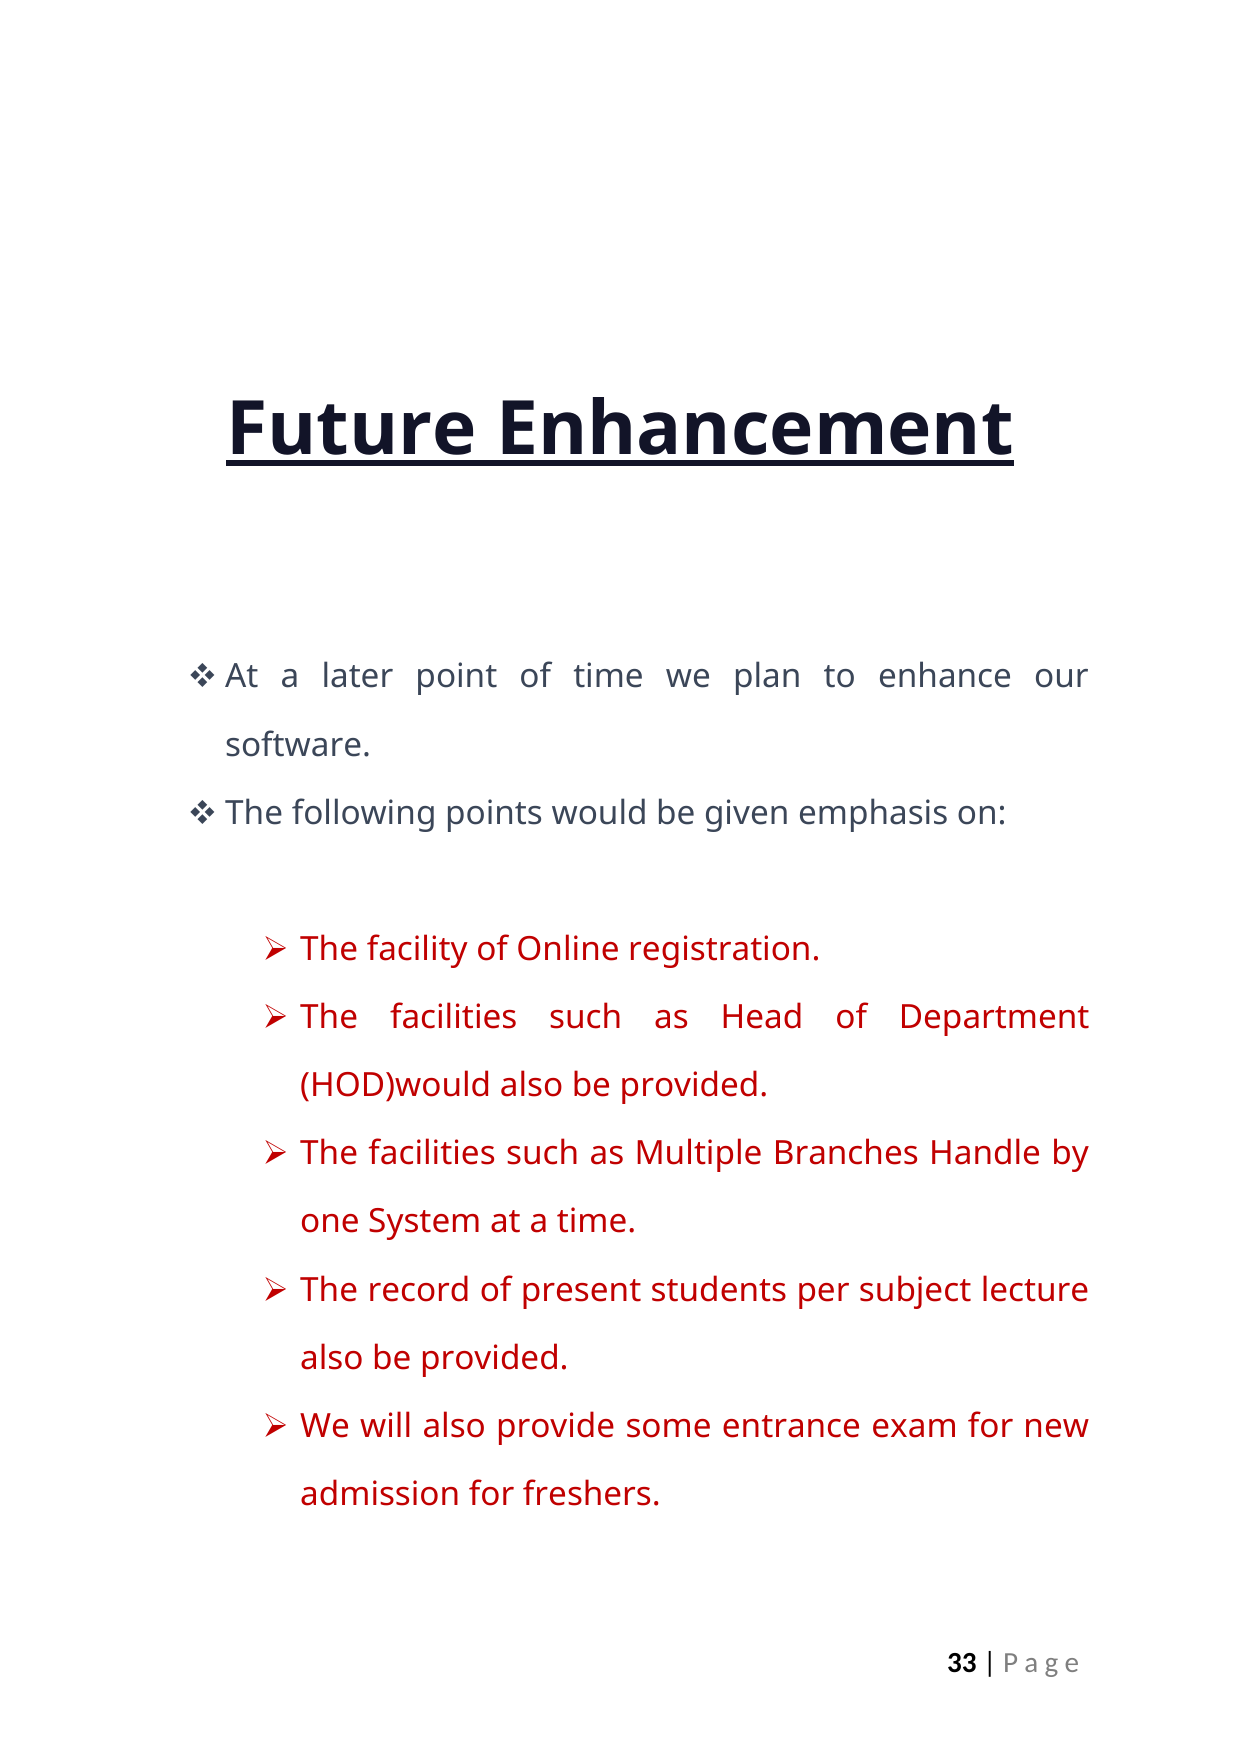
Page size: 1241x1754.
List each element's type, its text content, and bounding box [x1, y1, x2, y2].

list The facility of Online registration. [262, 925, 1090, 970]
list We will also provide some entrance exam for new admission for freshers. [262, 1402, 1090, 1515]
list The record of present students per subject lecture also be provided. [262, 1265, 1090, 1379]
list The facilities such as Multiple Branches Handle by one System at a time. [262, 1129, 1090, 1243]
text Future Enhancement [150, 374, 1090, 477]
list The facilities such as Head of Department (HOD)would also be provided. [262, 993, 1090, 1106]
list At a later point of time we plan to enhance our software. [187, 652, 1090, 766]
list The following points would be given emphasis on: [187, 788, 1090, 834]
